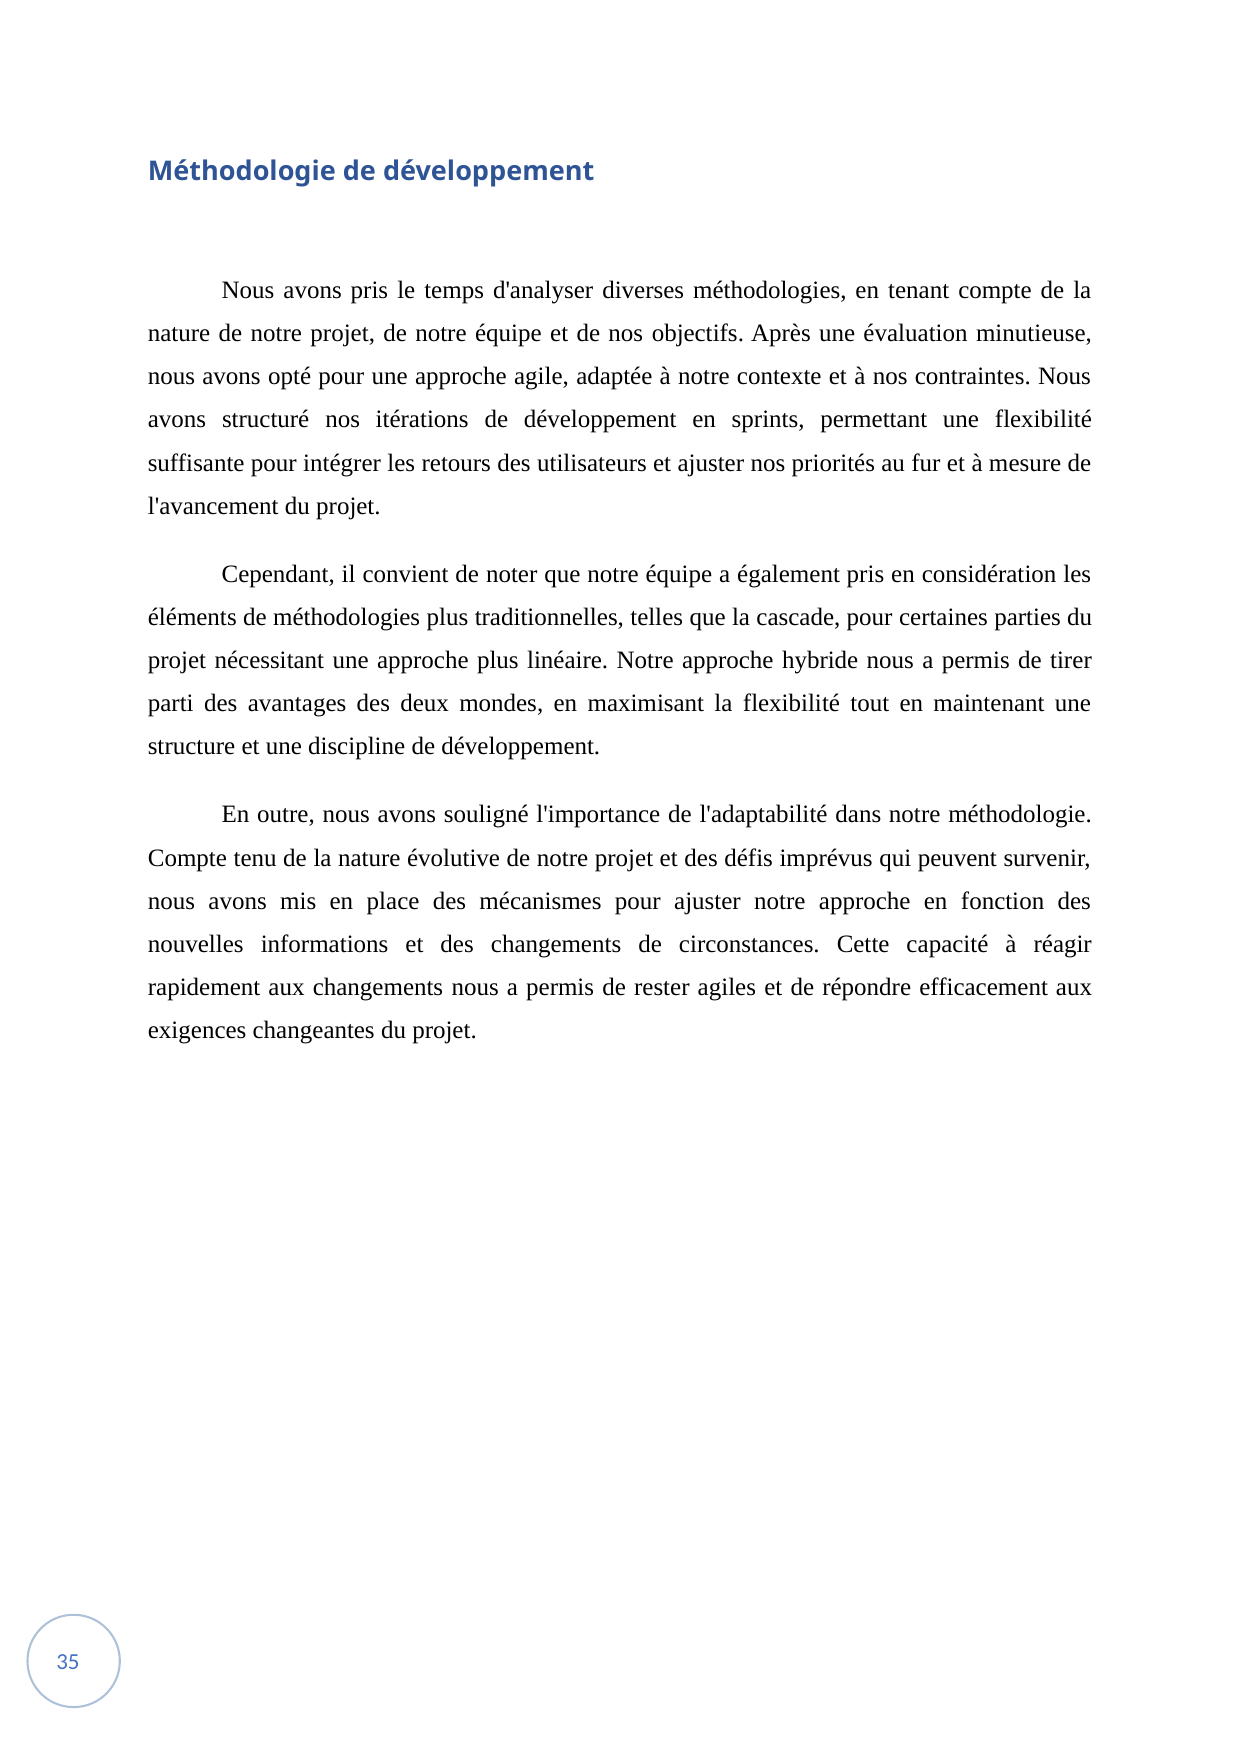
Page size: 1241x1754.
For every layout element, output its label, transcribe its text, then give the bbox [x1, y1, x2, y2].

text En outre, nous avons souligné l'importance de l'adaptabilité dans notre méthodologie. Compte tenu de la nature évolutive de notre projet et des défis imprévus qui peuvent survenir, nous avons mis en place des mécanismes pour ajuster notre approche en fonction des nouvelles informations et des changements de circonstances. Cette capacité à réagir rapidement aux changements nous a permis de rester agiles et de répondre efficacement aux exigences changeantes du projet. [148, 799, 1093, 1044]
text Nous avons pris le temps d'analyser diverses méthodologies, en tenant compte de la nature de notre projet, de notre équipe et de nos objectifs. Après une évaluation minutieuse, nous avons opté pour une approche agile, adaptée à notre contexte et à nos contraintes. Nous avons structuré nos itérations de développement en sprints, permettant une flexibilité suffisante pour intégrer les retours des utilisateurs et ajuster nos priorités au fur et à mesure de l'avancement du projet. [148, 275, 1093, 519]
text Cependant, il convient de noter que notre équipe a également pris en considération les éléments de méthodologies plus traditionnelles, telles que la cascade, pour certaines parties du projet nécessitant une approche plus linéaire. Notre approche hybride nous a permis de tirer parti des avantages des deux mondes, en maximisant la flexibilité tout en maintenant une structure et une discipline de développement. [148, 559, 1093, 760]
subtitle Méthodologie de développement [148, 152, 1093, 189]
